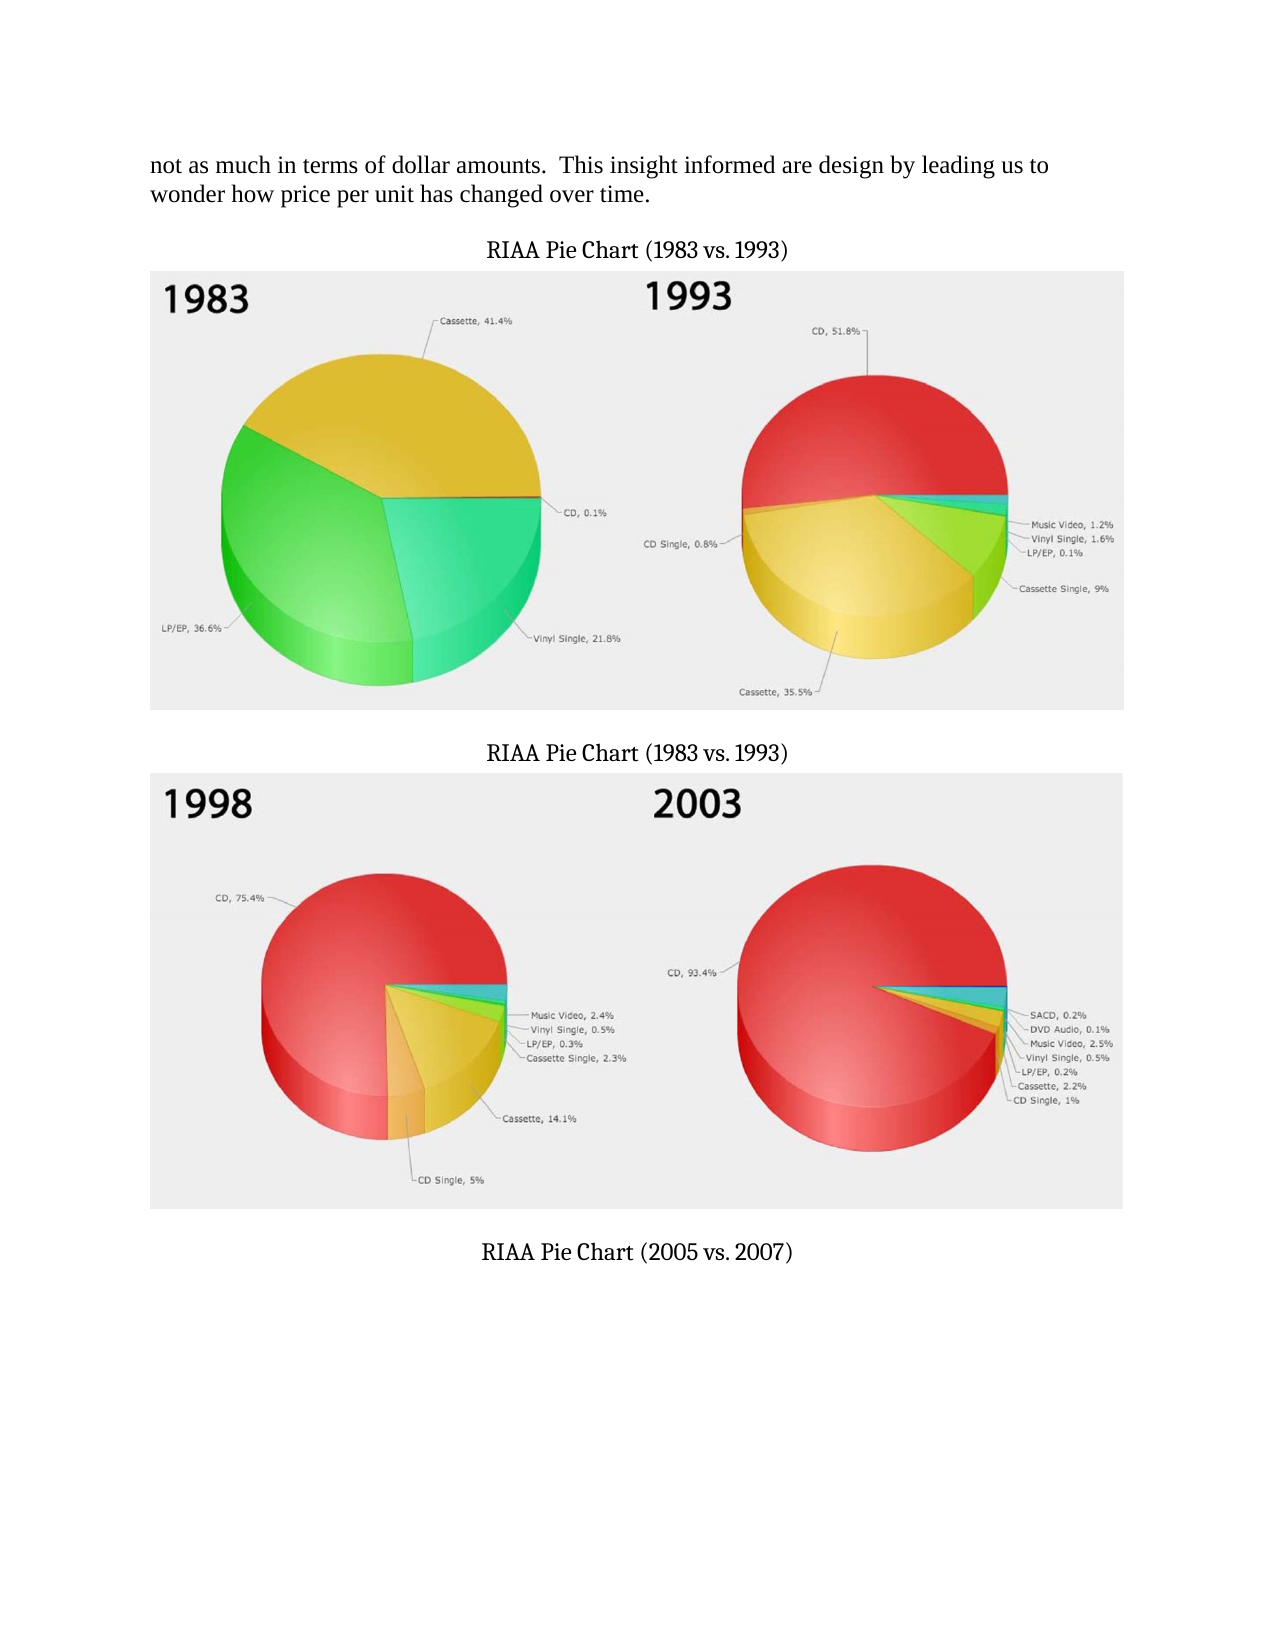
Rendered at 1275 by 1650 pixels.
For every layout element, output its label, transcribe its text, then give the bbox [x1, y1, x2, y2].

picture [150, 773, 1123, 1209]
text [150, 150, 1125, 207]
subtitle RIAA Pie Chart (1983 vs. 1993) [150, 236, 1125, 265]
subtitle RIAA Pie Chart (2005 vs. 2007) [150, 1237, 1125, 1266]
picture [150, 271, 1124, 710]
subtitle RIAA Pie Chart (1983 vs. 1993) [150, 739, 1125, 767]
